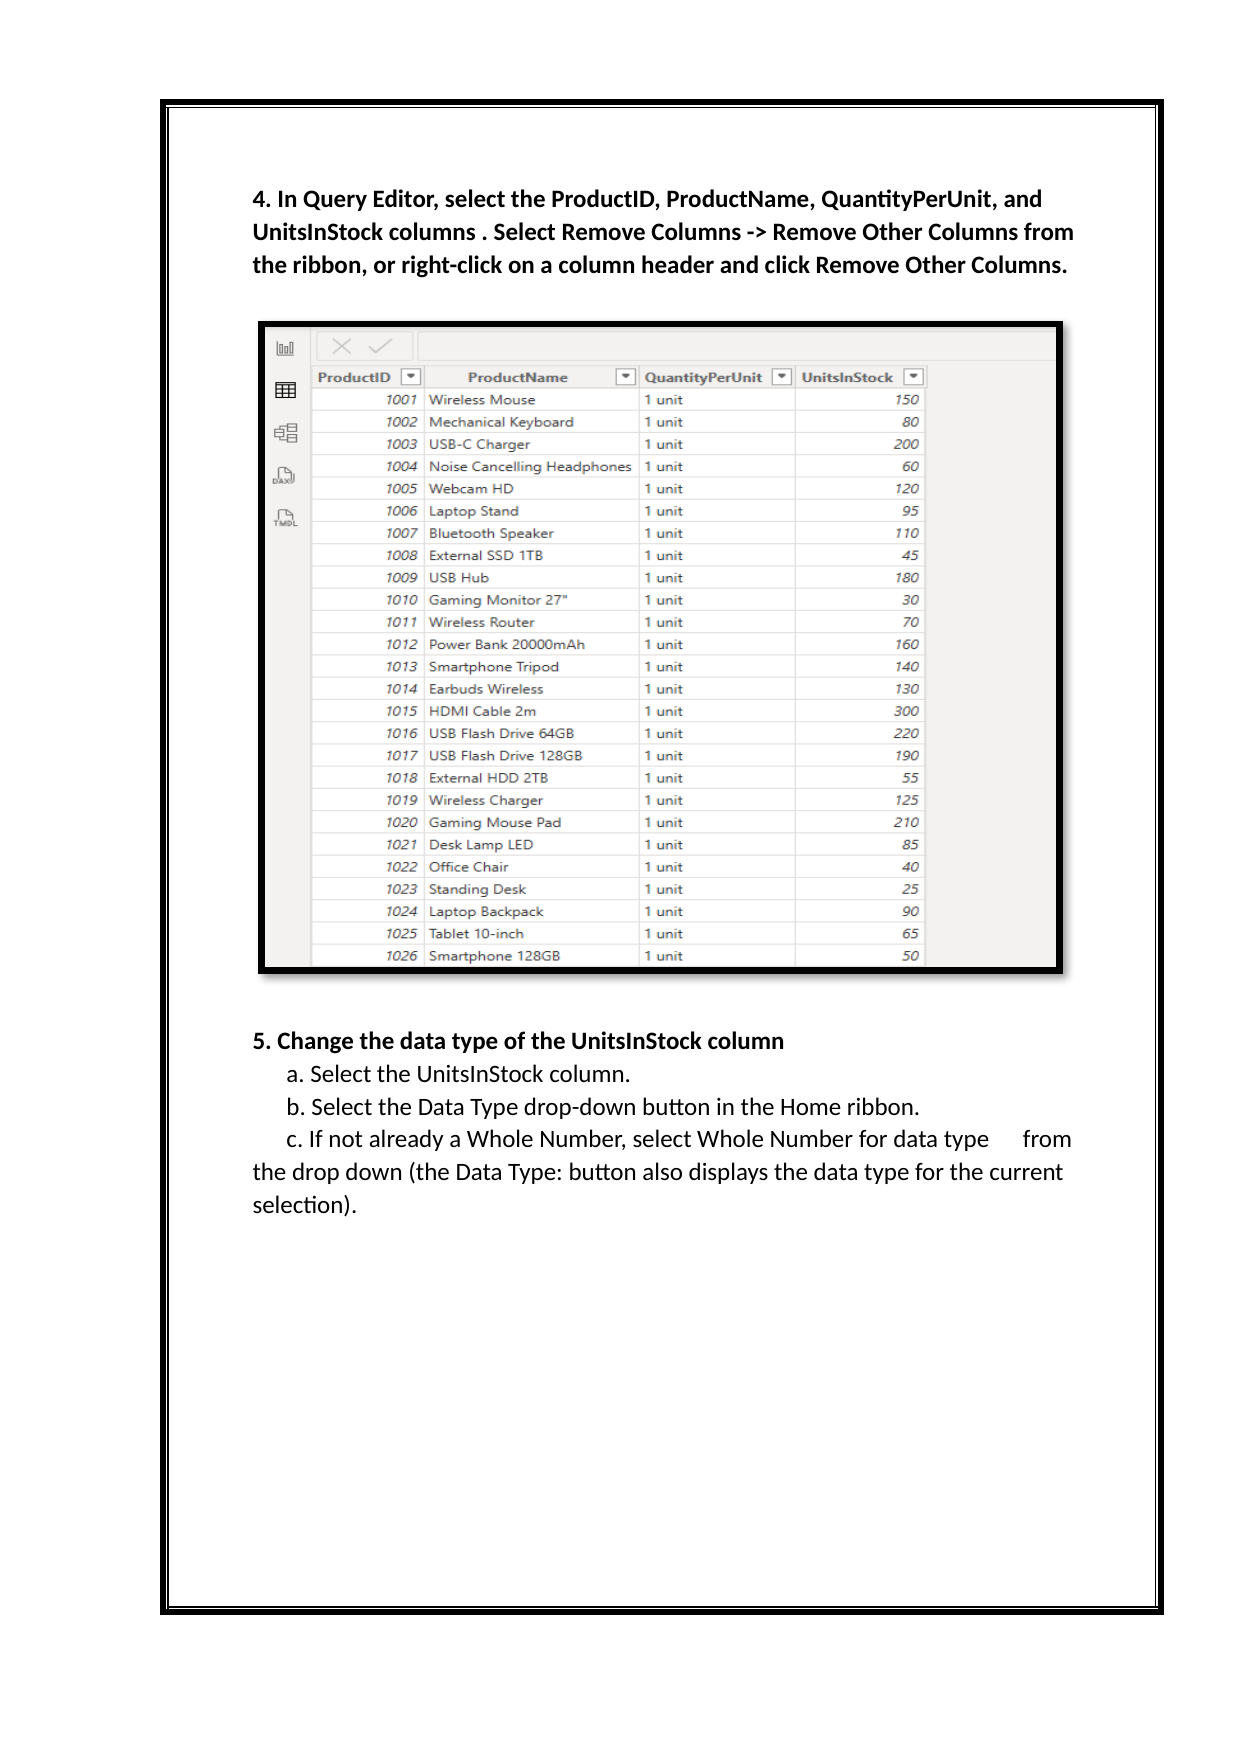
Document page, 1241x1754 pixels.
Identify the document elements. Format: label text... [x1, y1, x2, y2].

list 5. Change the data type of the UnitsInStock column [252, 1025, 1090, 1055]
list b. Select the Data Type drop-down button in the Home ribbon. [252, 1091, 1090, 1121]
list 4. In Query Editor, select the ProductID, ProductName, QuantityPerUnit, and UnitsInStock columns . Select Remove Columns -> Remove Other Columns from the ribbon, or right-click on a column header and click Remove Other Columns. [252, 183, 1090, 279]
picture [265, 327, 1056, 967]
list c. If not already a Whole Number, select Whole Number for data type from the drop down (the Data Type: button also displays the data type for the current selection). [252, 1123, 1090, 1220]
list a. Select the UnitsInStock column. [252, 1058, 1090, 1088]
